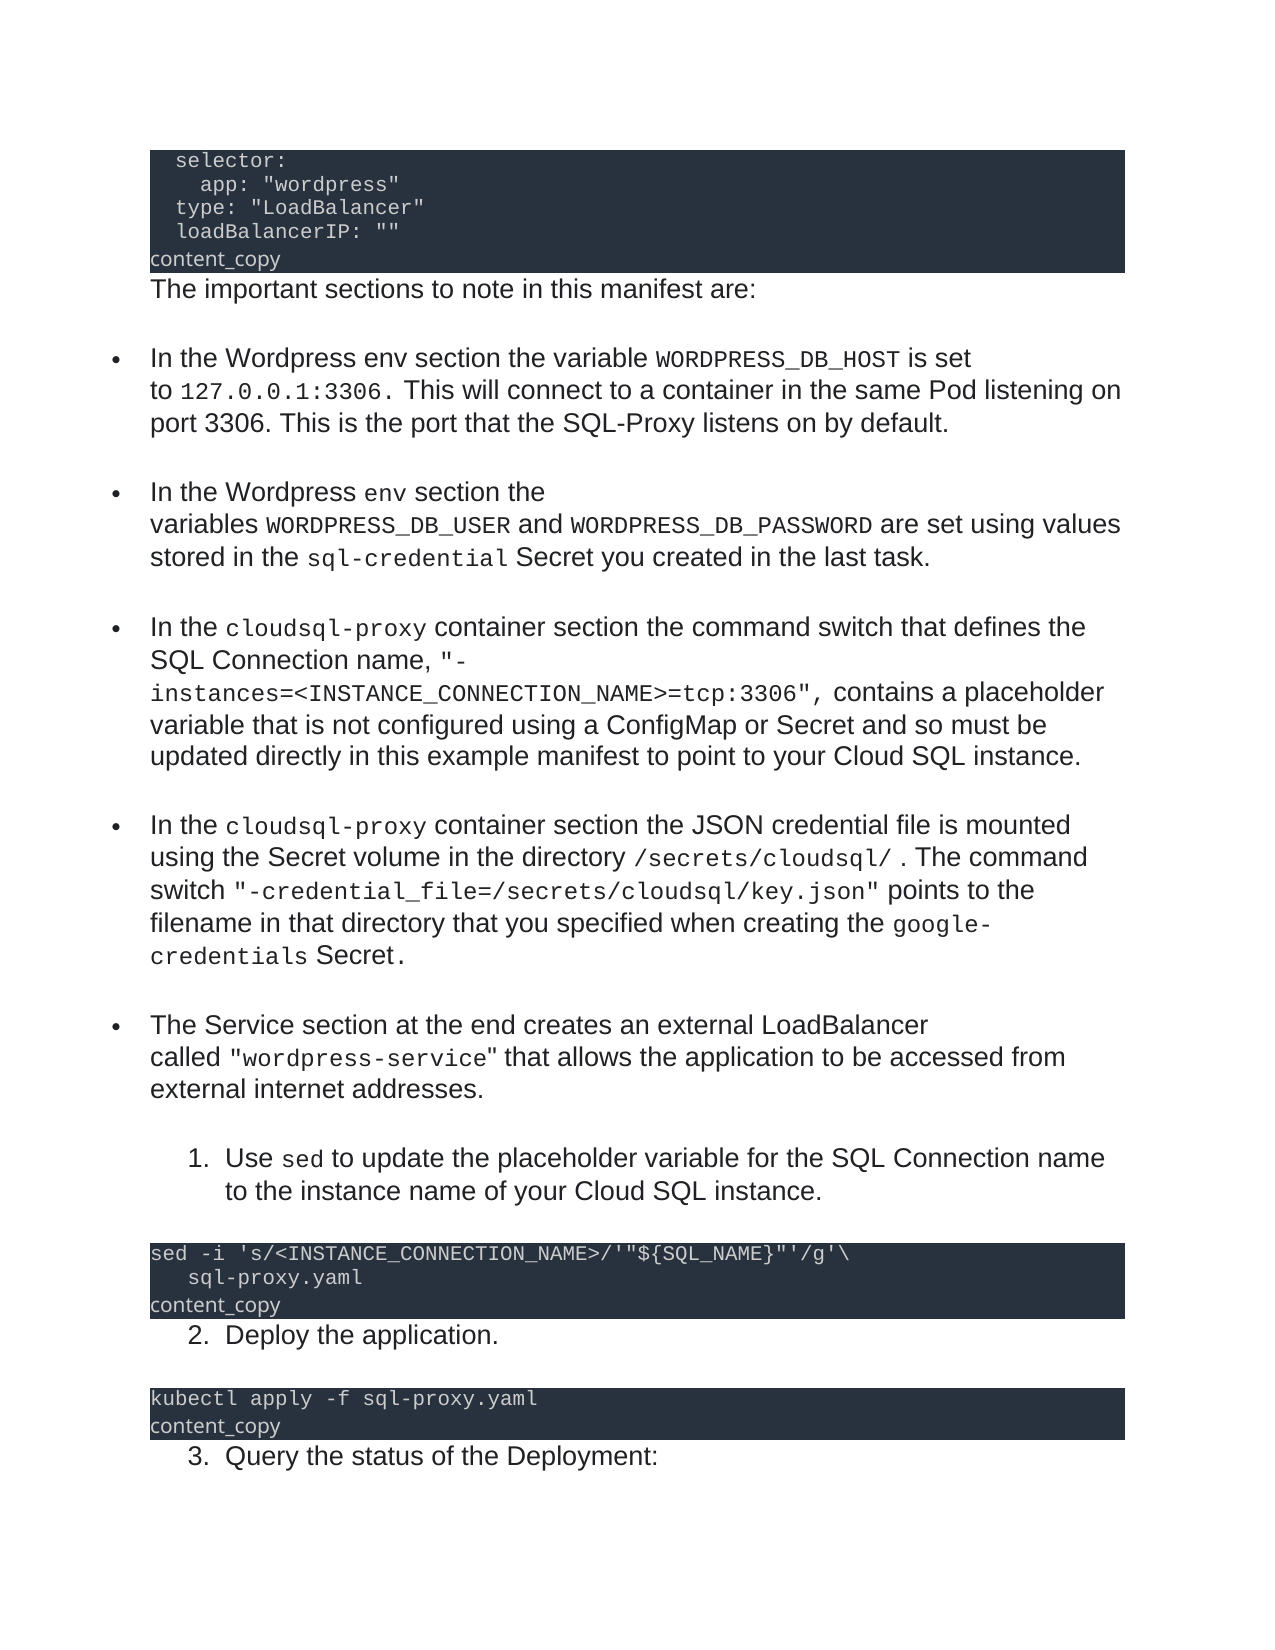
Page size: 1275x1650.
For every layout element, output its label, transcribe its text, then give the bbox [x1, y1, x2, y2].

list In the cloudsql-proxy container section the command switch that defines the SQL Connection name, "-instances=<INSTANCE_CONNECTION_NAME>=tcp:3306", contains a placeholder variable that is not configured using a ConfigMap or Secret and so must be updated directly in this example manifest to point to your Cloud SQL instance. [112, 611, 1125, 771]
text content_copy [150, 244, 1125, 273]
text The important sections to note in this manifest are: [150, 273, 1125, 304]
text selector: [150, 150, 1125, 174]
list In the Wordpress env section the variables WORDPRESS_DB_USER and WORDPRESS_DB_PASSWORD are set using values stored in the sql-credential Secret you created in the last task. [112, 476, 1125, 573]
list The Service section at the end creates an external LoadBalancer called "wordpress-service" that allows the application to be accessed from external internet addresses. [112, 1009, 1125, 1104]
list Use sed to update the placeholder variable for the SQL Connection name to the instance name of your Cloud SQL instance. [187, 1142, 1125, 1206]
text sql-proxy.yaml [150, 1267, 1125, 1291]
text app: "wordpress" [150, 174, 1125, 197]
text content_copy [150, 1291, 1125, 1319]
text content_copy [150, 1411, 1125, 1440]
text kubectl apply -f sql-proxy.yaml [150, 1388, 1125, 1411]
list In the cloudsql-proxy container section the JSON credential file is mounted using the Secret volume in the directory /secrets/cloudsql/ . The command switch "-credential_file=/secrets/cloudsql/key.json" points to the filename in that directory that you specified when creating the google-credentials Secret. [112, 809, 1125, 972]
list Query the status of the Deployment: [187, 1440, 1125, 1471]
text loadBalancerIP: "" [150, 221, 1125, 244]
text sed -i 's/<INSTANCE_CONNECTION_NAME>/'"${SQL_NAME}"'/g'\ [150, 1243, 1125, 1267]
list Deploy the application. [187, 1319, 1125, 1350]
text type: "LoadBalancer" [150, 197, 1125, 221]
list In the Wordpress env section the variable WORDPRESS_DB_HOST is set to 127.0.0.1:3306. This will connect to a container in the same Pod listening on port 3306. This is the port that the SQL-Proxy listens on by default. [112, 342, 1125, 438]
